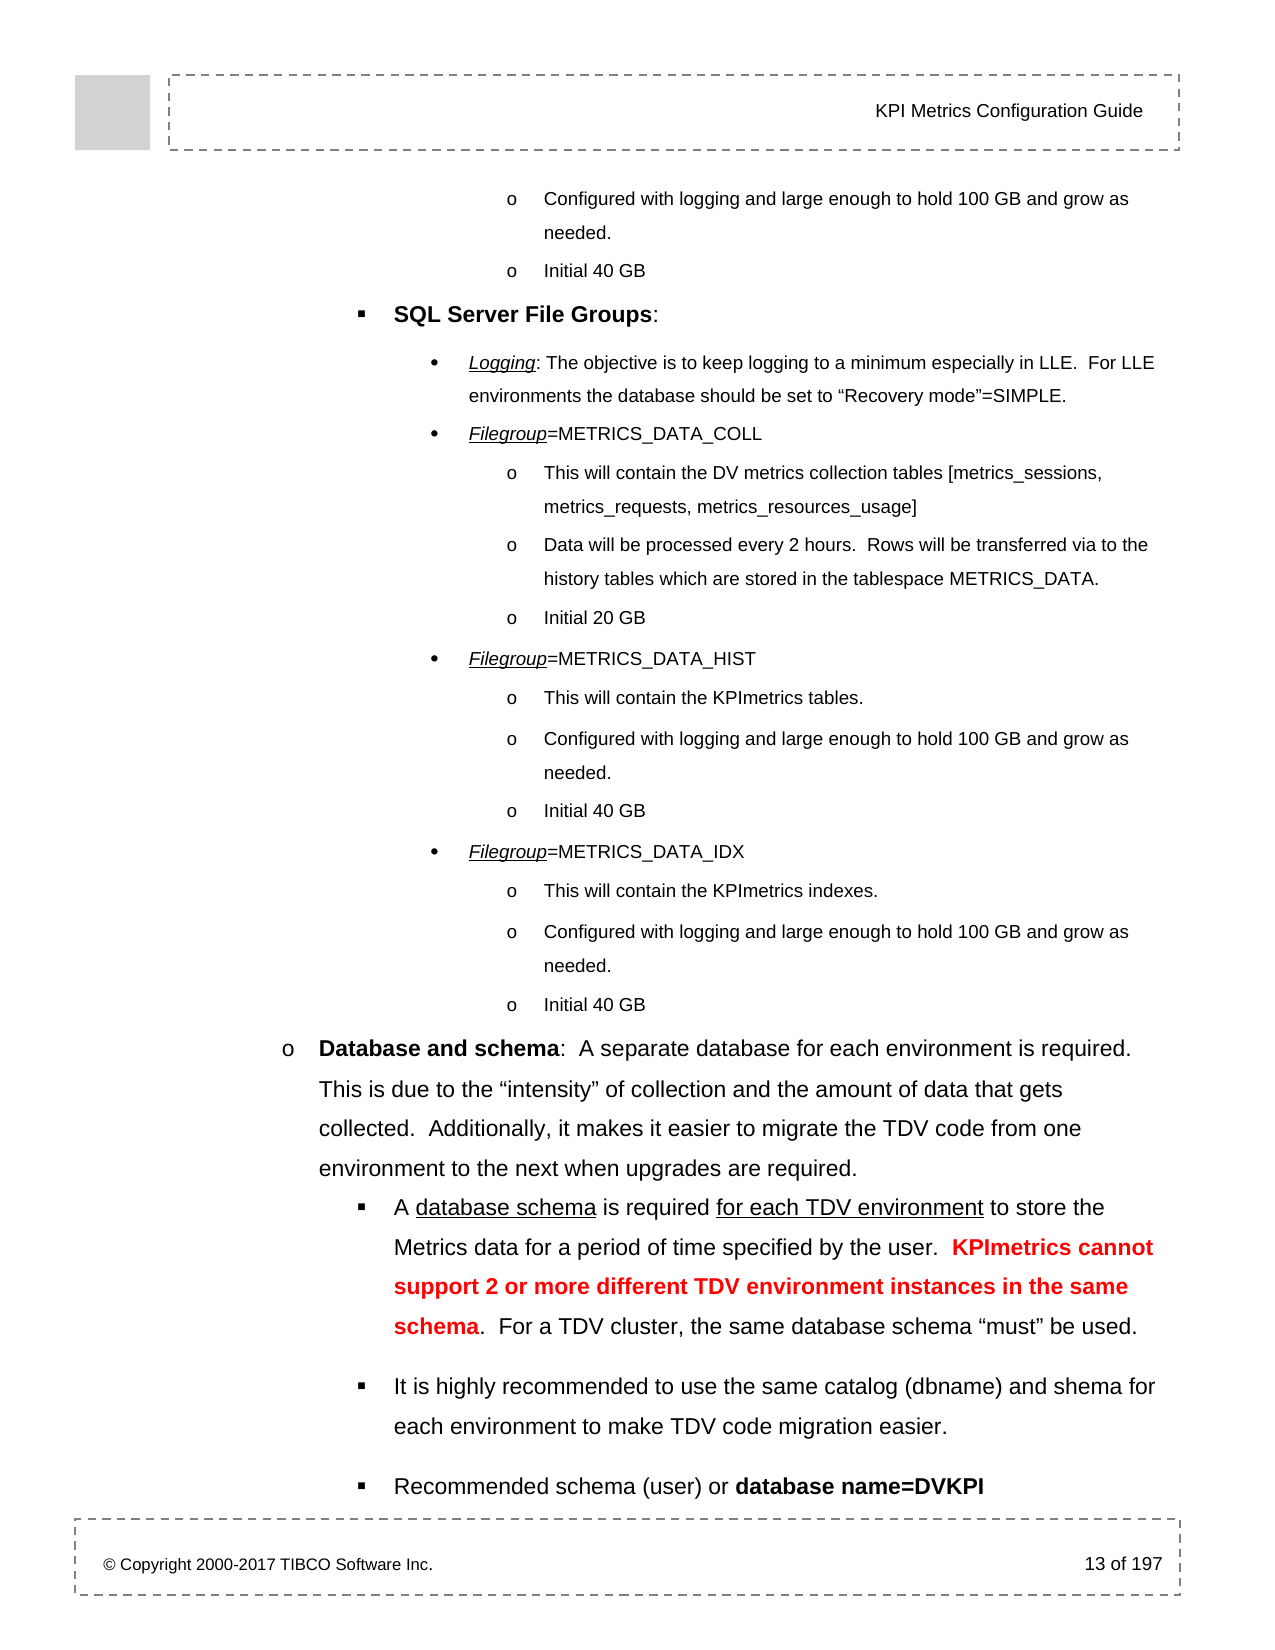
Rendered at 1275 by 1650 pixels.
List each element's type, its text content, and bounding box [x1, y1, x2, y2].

list Filegroup=METRICS_DATA_COLL [431, 423, 1161, 445]
list SQL Server File Groups: [356, 301, 1162, 327]
list This will contain the KPImetrics tables. [506, 687, 1161, 710]
list Logging: The objective is to keep logging to a minimum especially in LLE. For LLE environments the database should be set to “Recovery mode”=SIMPLE. [431, 352, 1161, 406]
list Recommended schema (user) or database name=DVKPI [356, 1473, 1161, 1499]
list This will contain the KPImetrics indexes. [506, 880, 1161, 903]
list Configured with logging and large enough to hold 100 GB and grow as needed. [506, 728, 1161, 783]
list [506, 187, 1161, 243]
list Initial 40 GB [506, 260, 1161, 283]
list Filegroup=METRICS_DATA_HIST [431, 648, 1161, 669]
list Initial 20 GB [506, 607, 1161, 630]
list Configured with logging and large enough to hold 100 GB and grow as needed. [506, 921, 1161, 976]
list It is highly recommended to use the same catalog (dbname) and shema for each environment to make TDV code migration easier. [356, 1373, 1161, 1439]
list Database and schema: A separate database for each environment is required. This is due to the “intensity” of collection and the amount of data that gets collected. Additionally, it makes it easier to migrate the TDV code from one environment to the next when upgrades are required. [281, 1034, 1161, 1181]
list This will contain the DV metrics collection tables [metrics_sessions, metrics_requests, metrics_resources_usage] [506, 462, 1161, 517]
list Initial 40 GB [506, 800, 1161, 823]
list Initial 40 GB [506, 993, 1161, 1017]
list A database schema is required for each TDV environment to store the Metrics data for a period of time specified by the user. KPImetrics cannot support 2 or more different TDV environment instances in the same schema. For a TDV cluster, the same database schema “must” be used. [356, 1194, 1161, 1339]
list Filegroup=METRICS_DATA_IDX [431, 841, 1161, 863]
list Data will be processed every 2 hours. Rows will be transferred via to the history tables which are stored in the tablespace METRICS_DATA. [506, 534, 1161, 590]
